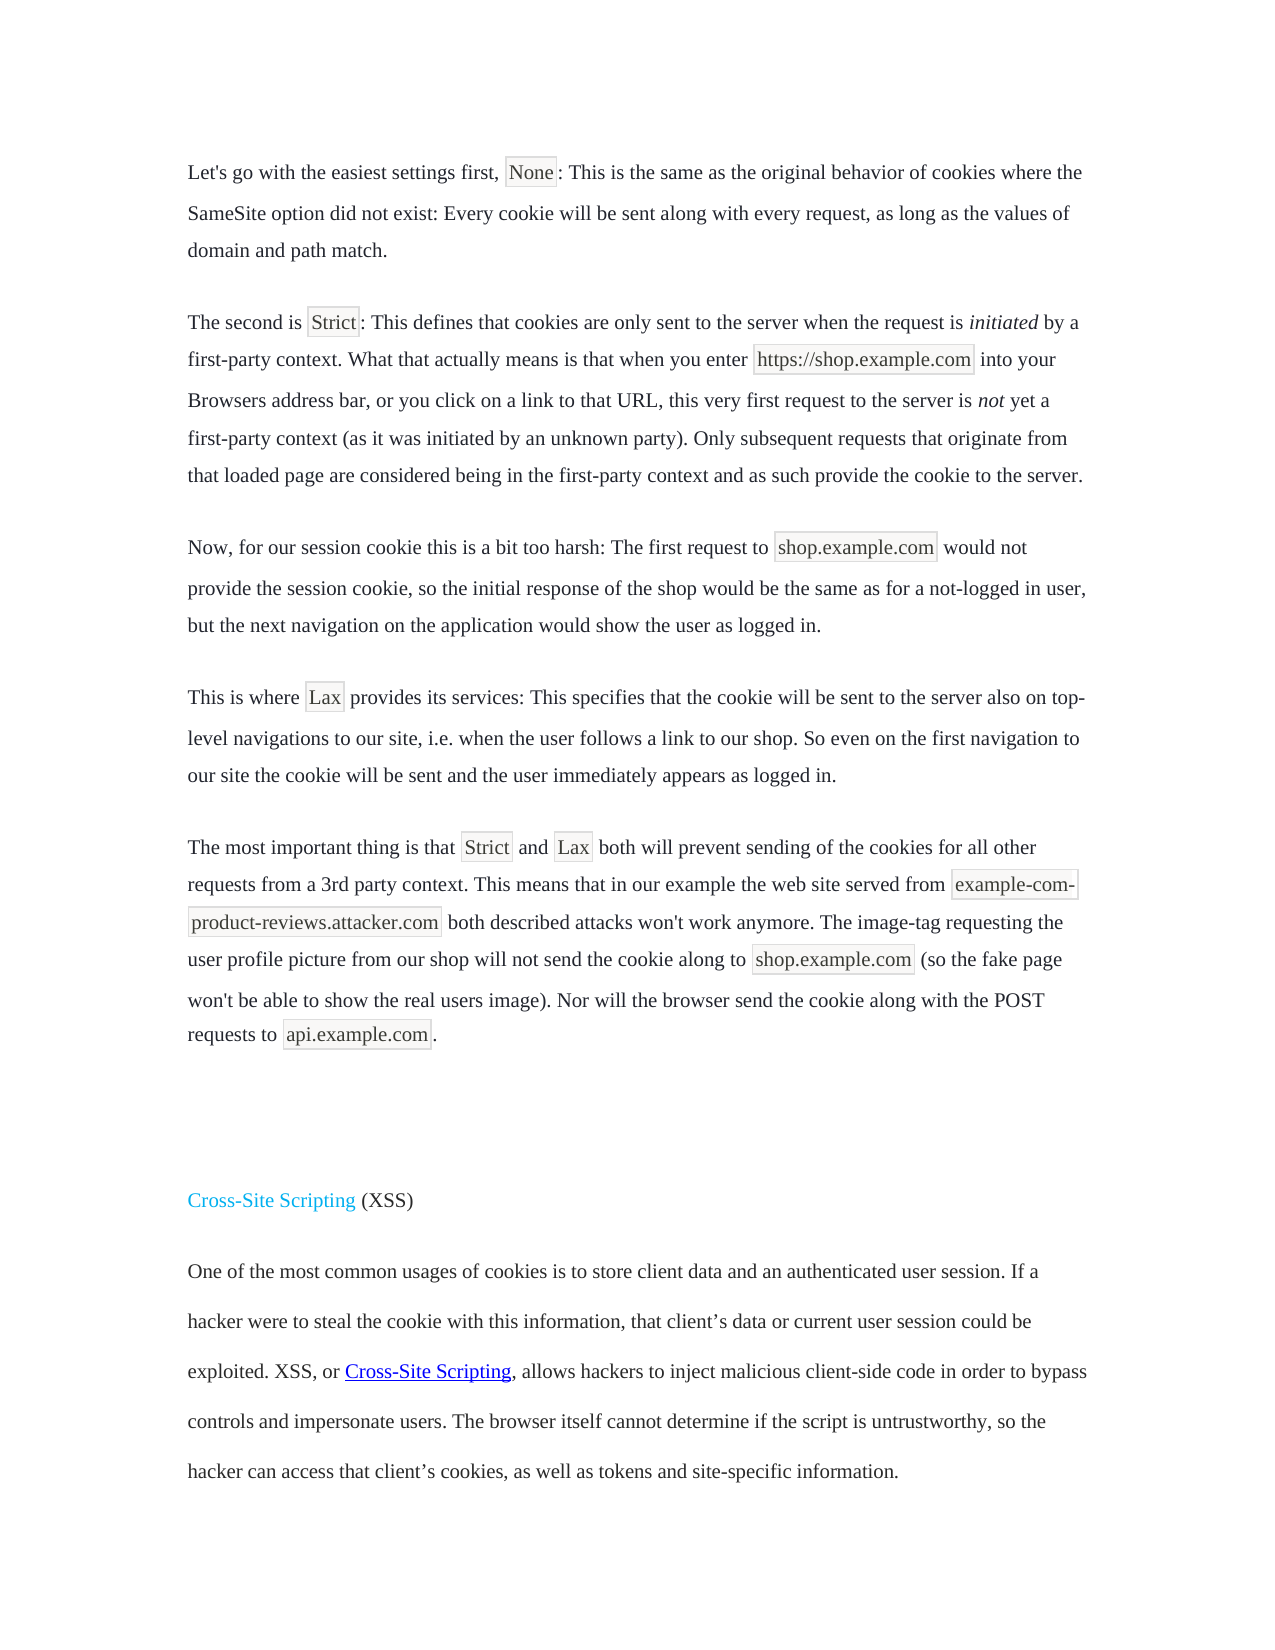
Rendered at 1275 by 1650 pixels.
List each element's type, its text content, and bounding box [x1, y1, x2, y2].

text Now, for our session cookie this is a bit too harsh: The first request to shop.example.com would not provide the session cookie, so the initial response of the shop would be the same as for a not-logged in user, but the next navigation on the application would show the user as logged in. [187, 525, 1087, 637]
subtitle Cross-Site Scripting (XSS) [187, 1168, 1087, 1212]
text The second is Strict: This defines that cookies are only sent to the server when the request is initiated by a first-party context. What that actually means is that when you enter https://shop.example.com into your Browsers address bar, or you click on a link to that URL, this very first request to the server is not yet a first-party context (as it was initiated by an unknown party). Only subsequent requests that originate from that loaded page are considered being in the first-party context and as such provide the cookie to the server. [187, 300, 1087, 487]
text One of the most common usages of cookies is to store client data and an authenticated user session. If a hacker were to steal the cookie with this information, that client’s data or current user session could be exploited. XSS, or Cross-Site Scripting, allows hackers to inject malicious client-side code in order to bypass controls and impersonate users. The browser itself cannot determine if the script is untrustworthy, so the hacker can access that client’s cookies, as well as tokens and site-specific information. [187, 1233, 1087, 1483]
text Let's go with the easiest settings first, None: This is the same as the original behavior of cookies where the SameSite option did not exist: Every cookie will be sent along with every request, as long as the values of domain and path match. [187, 150, 1087, 262]
text This is where Lax provides its services: This specifies that the cookie will be sent to the server also on top-level navigations to our site, i.e. when the user follows a link to our shop. So even on the first navigation to our site the cookie will be sent and the user immediately appears as logged in. [187, 675, 1087, 787]
text The most important thing is that Strict and Lax both will prevent sending of the cookies for all other requests from a 3rd party context. This means that in our example the web site served from example-com-product-reviews.attacker.com both described attacks won't work anymore. The image-tag requesting the user profile picture from our shop will not send the cookie along to shop.example.com (so the fake page won't be able to show the real users image). Nor will the browser send the cookie along with the POST requests to api.example.com. [187, 825, 1087, 1050]
